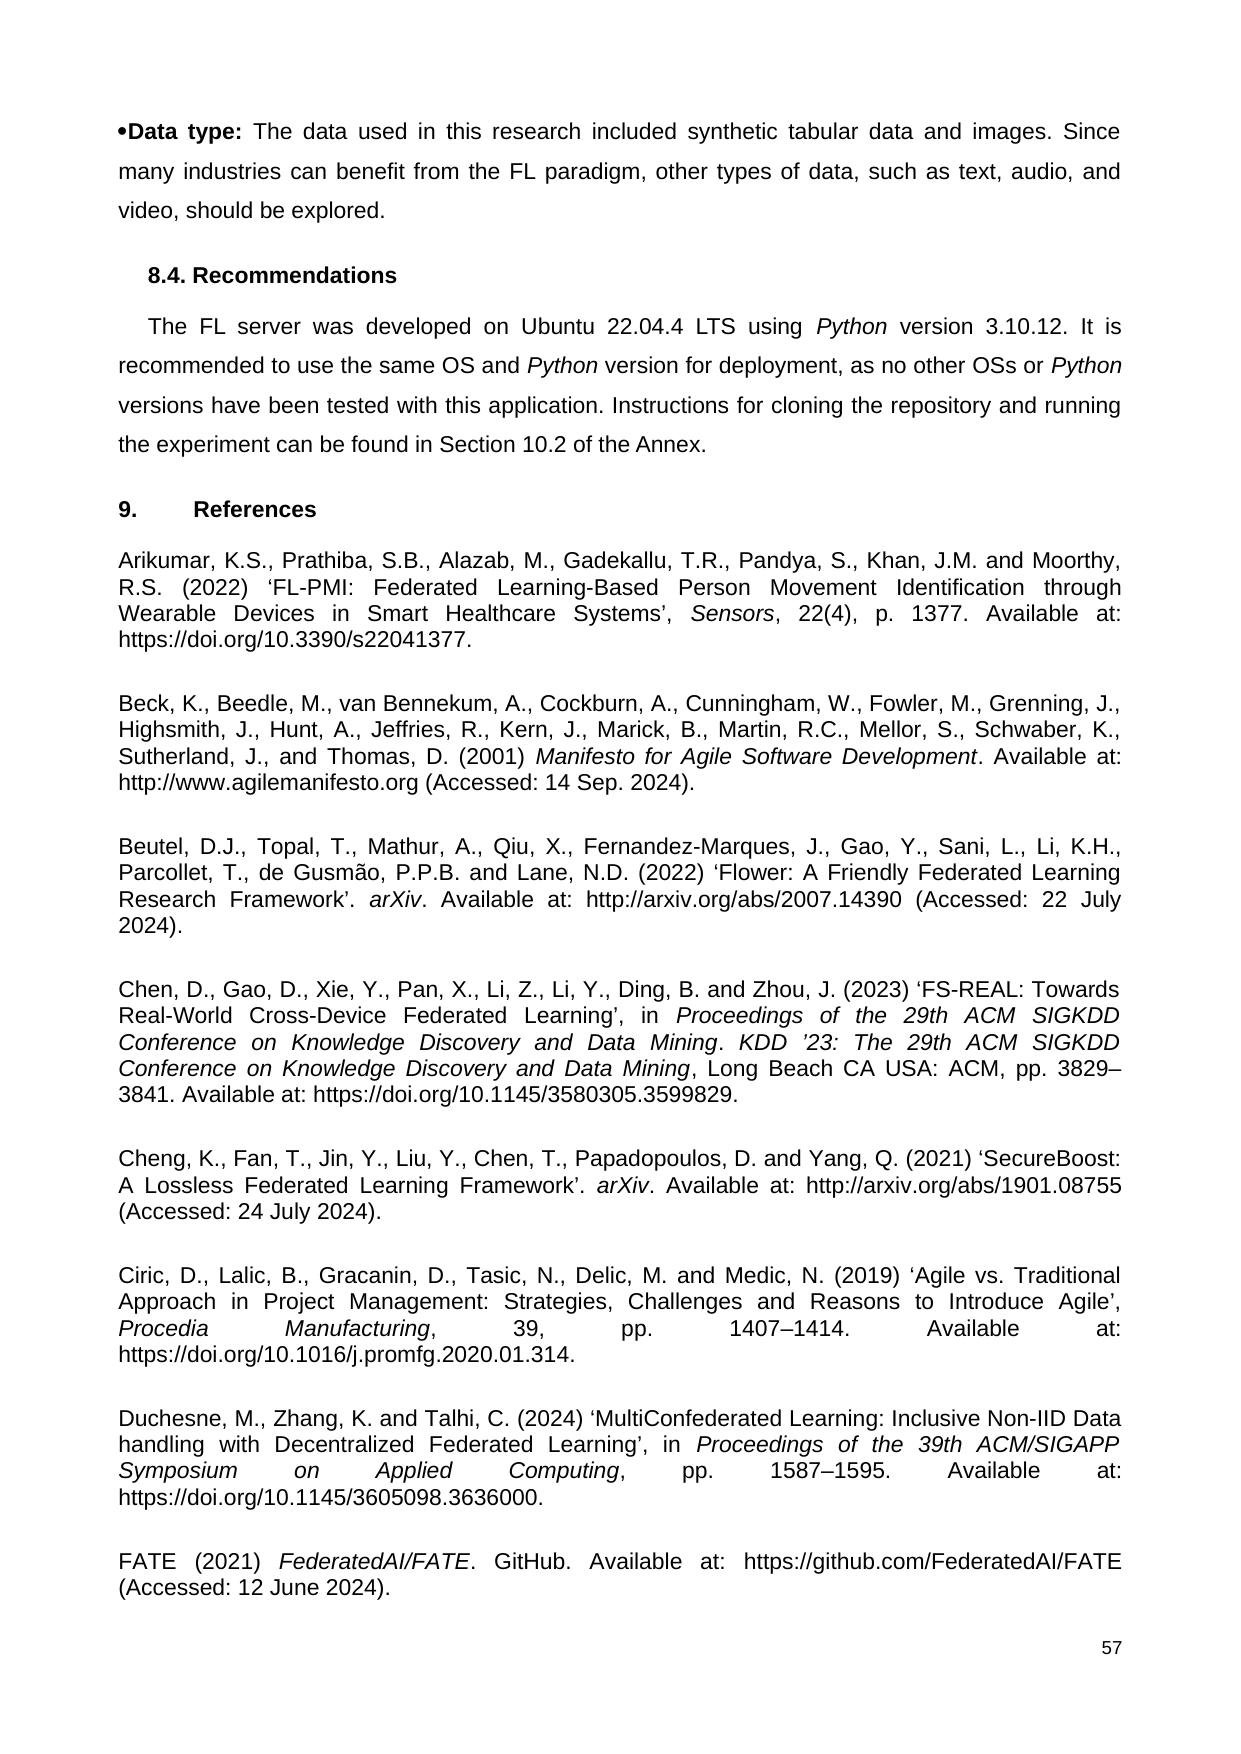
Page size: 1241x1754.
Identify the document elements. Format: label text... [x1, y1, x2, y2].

text Beutel, D.J., Topal, T., Mathur, A., Qiu, X., Fernandez-Marques, J., Gao, Y., Sani, L., Li, K.H., Parcollet, T., de Gusmão, P.P.B. and Lane, N.D. (2022) ‘Flower: A Friendly Federated Learning Research Framework’. arXiv. Available at: http://arxiv.org/abs/2007.14390 (Accessed: 22 July 2024). [118, 833, 1122, 938]
text Arikumar, K.S., Prathiba, S.B., Alazab, M., Gadekallu, T.R., Pandya, S., Khan, J.M. and Moorthy, R.S. (2022) ‘FL-PMI: Federated Learning-Based Person Movement Identification through Wearable Devices in Smart Healthcare Systems’, Sensors, 22(4), p. 1377. Available at: https://doi.org/10.3390/s22041377. [118, 547, 1122, 653]
subtitle 9. References [118, 496, 1122, 522]
text Cheng, K., Fan, T., Jin, Y., Liu, Y., Chen, T., Papadopoulos, D. and Yang, Q. (2021) ‘SecureBoost: A Lossless Federated Learning Framework’. arXiv. Available at: http://arxiv.org/abs/1901.08755 (Accessed: 24 July 2024). [118, 1145, 1122, 1224]
list Data type: The data used in this research included synthetic tabular data and images. Since many industries can benefit from the FL paradigm, other types of data, such as text, audio, and video, should be explored. [118, 118, 1122, 223]
text Beck, K., Beedle, M., van Bennekum, A., Cockburn, A., Cunningham, W., Fowler, M., Grenning, J., Highsmith, J., Hunt, A., Jeffries, R., Kern, J., Marick, B., Martin, R.C., Mellor, S., Schwaber, K., Sutherland, J., and Thomas, D. (2001) Manifesto for Agile Software Development. Available at: http://www.agilemanifesto.org (Accessed: 14 Sep. 2024). [118, 690, 1122, 796]
text Ciric, D., Lalic, B., Gracanin, D., Tasic, N., Delic, M. and Medic, N. (2019) ‘Agile vs. Traditional Approach in Project Management: Strategies, Challenges and Reasons to Introduce Agile’, Procedia Manufacturing, 39, pp. 1407–1414. Available at: https://doi.org/10.1016/j.promfg.2020.01.314. [118, 1262, 1122, 1367]
text FATE (2021) FederatedAI/FATE. GitHub. Available at: https://github.com/FederatedAI/FATE (Accessed: 12 June 2024). [118, 1548, 1122, 1600]
text Duchesne, M., Zhang, K. and Talhi, C. (2024) ‘MultiConfederated Learning: Inclusive Non-IID Data handling with Decentralized Federated Learning’, in Proceedings of the 39th ACM/SIGAPP Symposium on Applied Computing, pp. 1587–1595. Available at: https://doi.org/10.1145/3605098.3636000. [118, 1405, 1122, 1510]
text The FL server was developed on Ubuntu 22.04.4 LTS using Python version 3.10.12. It is recommended to use the same OS and Python version for deployment, as no other OSs or Python versions have been tested with this application. Instructions for cloning the repository and running the experiment can be found in Section 10.2 of the Annex. [118, 313, 1122, 458]
text Chen, D., Gao, D., Xie, Y., Pan, X., Li, Z., Li, Y., Ding, B. and Zhou, J. (2023) ‘FS-REAL: Towards Real-World Cross-Device Federated Learning’, in Proceedings of the 29th ACM SIGKDD Conference on Knowledge Discovery and Data Mining. KDD ’23: The 29th ACM SIGKDD Conference on Knowledge Discovery and Data Mining, Long Beach CA USA: ACM, pp. 3829–3841. Available at: https://doi.org/10.1145/3580305.3599829. [118, 976, 1122, 1108]
subtitle 8.4. Recommendations [148, 262, 1122, 288]
